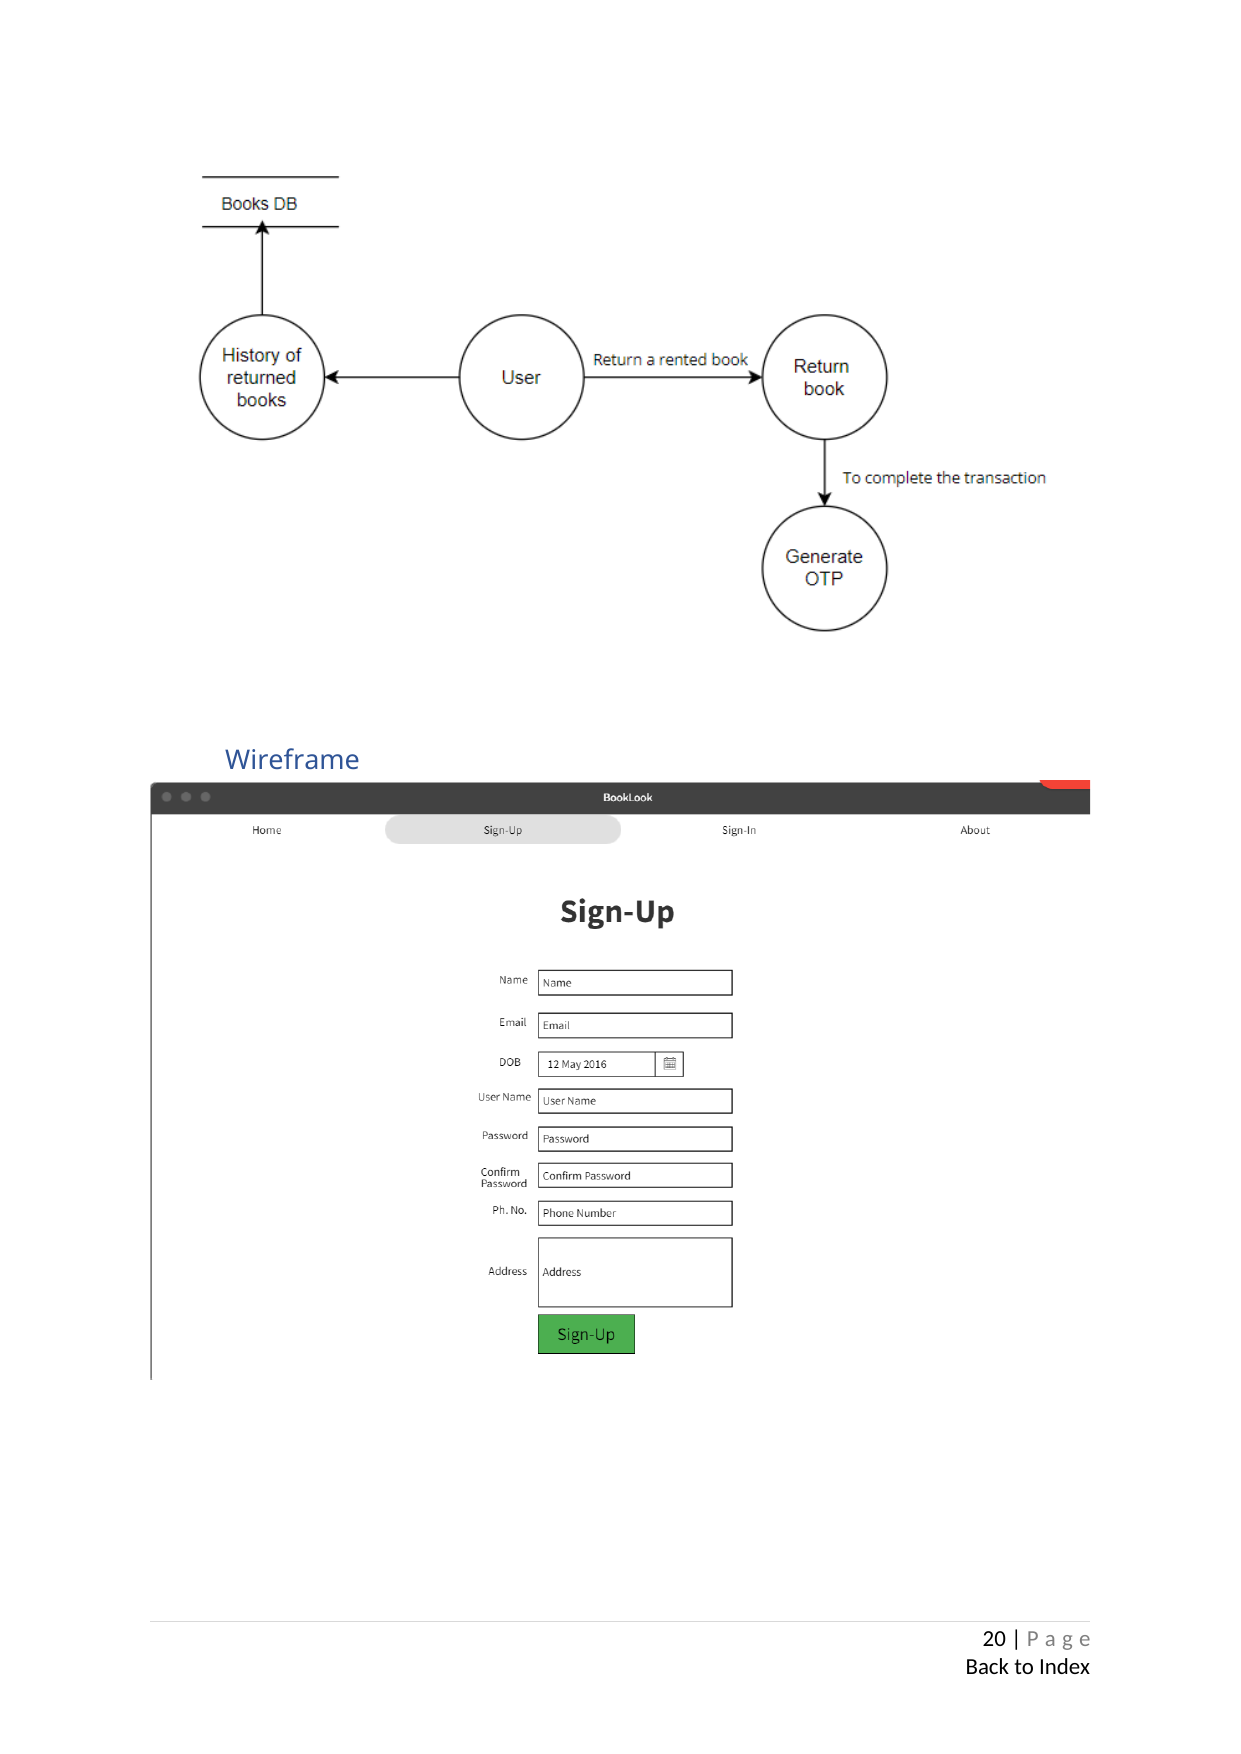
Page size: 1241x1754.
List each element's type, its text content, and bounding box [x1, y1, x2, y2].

picture [150, 780, 1091, 1380]
picture [150, 150, 1091, 675]
subtitle Wireframe [150, 741, 1090, 777]
